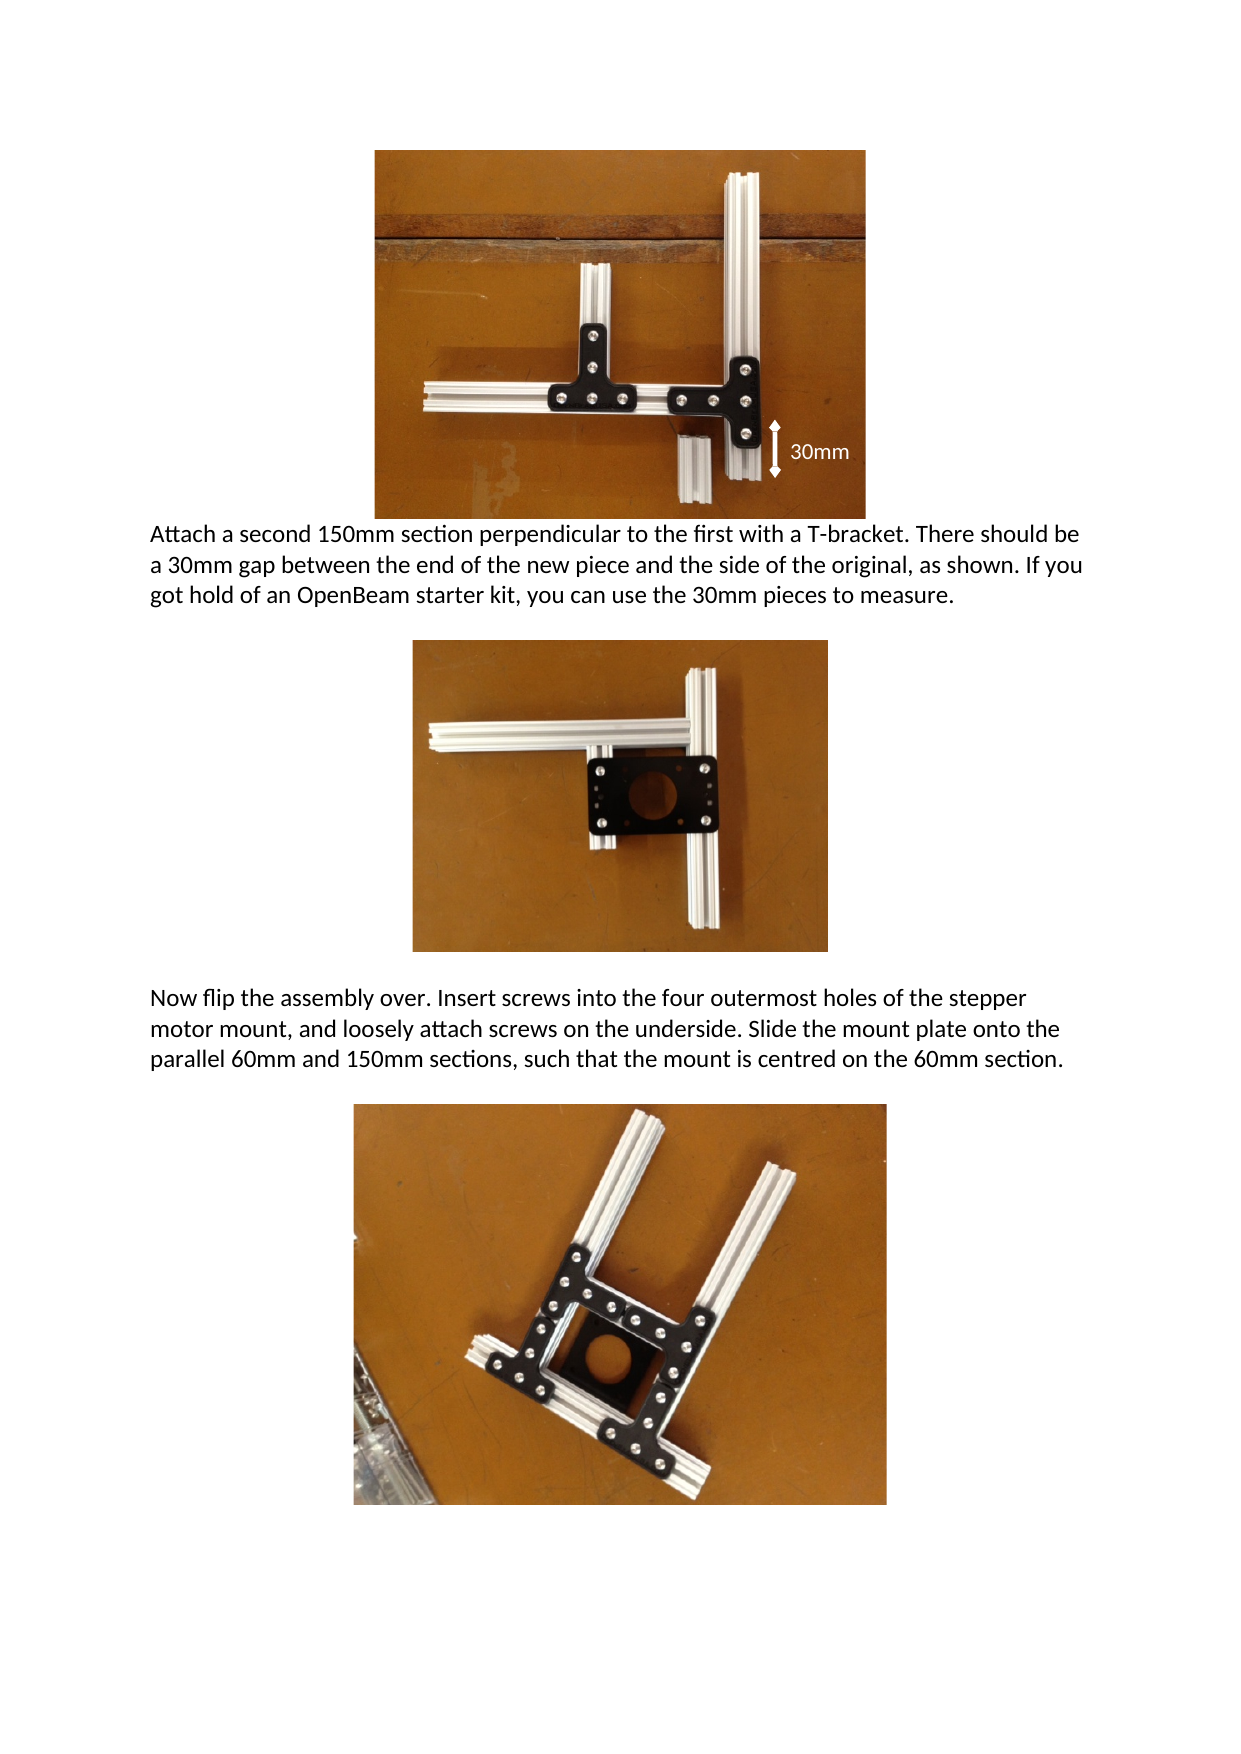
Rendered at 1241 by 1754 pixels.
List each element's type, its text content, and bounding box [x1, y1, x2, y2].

list Attach a second 150mm section perpendicular to the first with a T-bracket. There should be a 30mm gap between the end of the new piece and the side of the original, as shown. If you got hold of an OpenBeam starter kit, you can use the 30mm pieces to measure. [150, 518, 1090, 610]
picture [374, 150, 866, 519]
picture [412, 640, 828, 952]
picture [353, 1104, 887, 1505]
list Now flip the assembly over. Insert screws into the four outermost holes of the stepper motor mount, and loosely attach screws on the underside. Slide the mount plate onto the parallel 60mm and 150mm sections, such that the mount is centred on the 60mm section. [150, 983, 1090, 1074]
